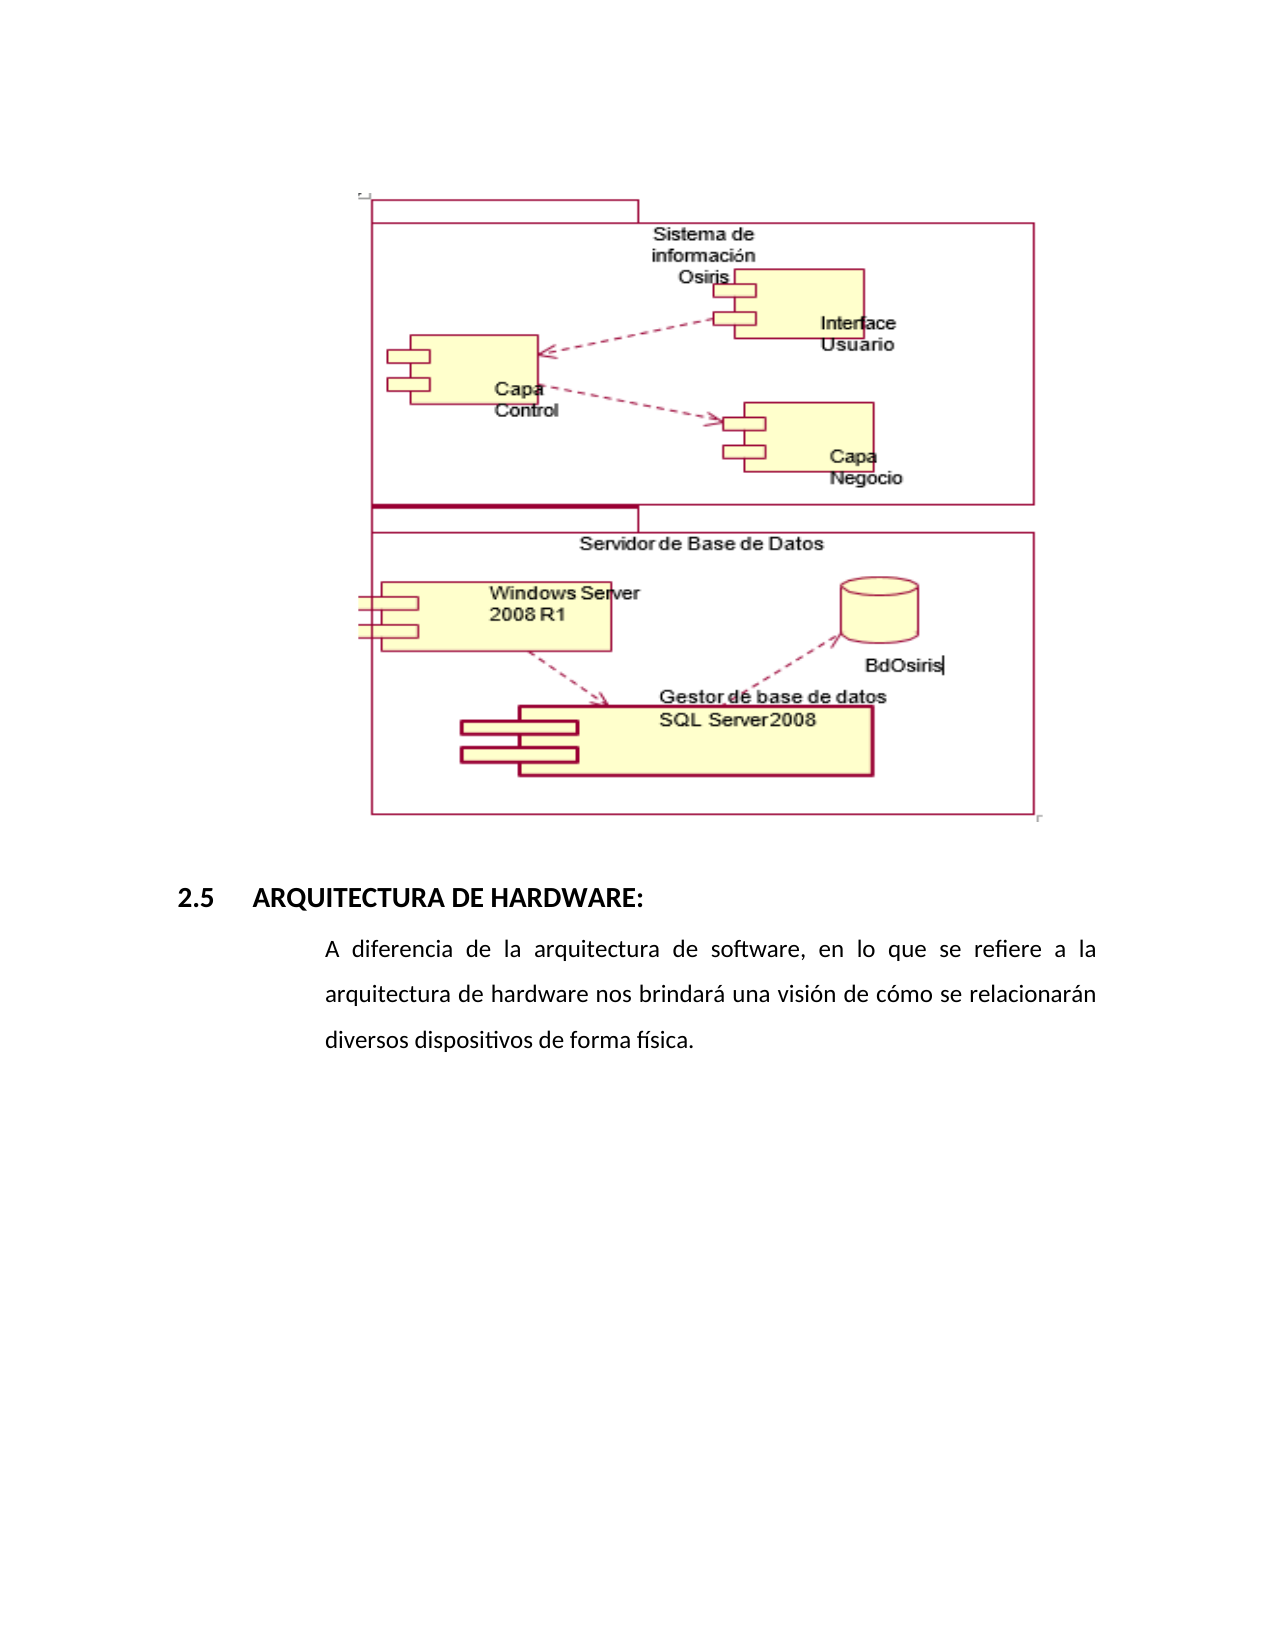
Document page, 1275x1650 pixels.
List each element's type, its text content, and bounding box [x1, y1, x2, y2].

list ARQUITECTURA DE HARDWARE: [177, 879, 1098, 915]
list A diferencia de la arquitectura de software, en lo que se refiere a la arquitectura de hardware nos brindará una visión de cómo se relacionarán diversos dispositivos de forma física. [325, 933, 1098, 1055]
